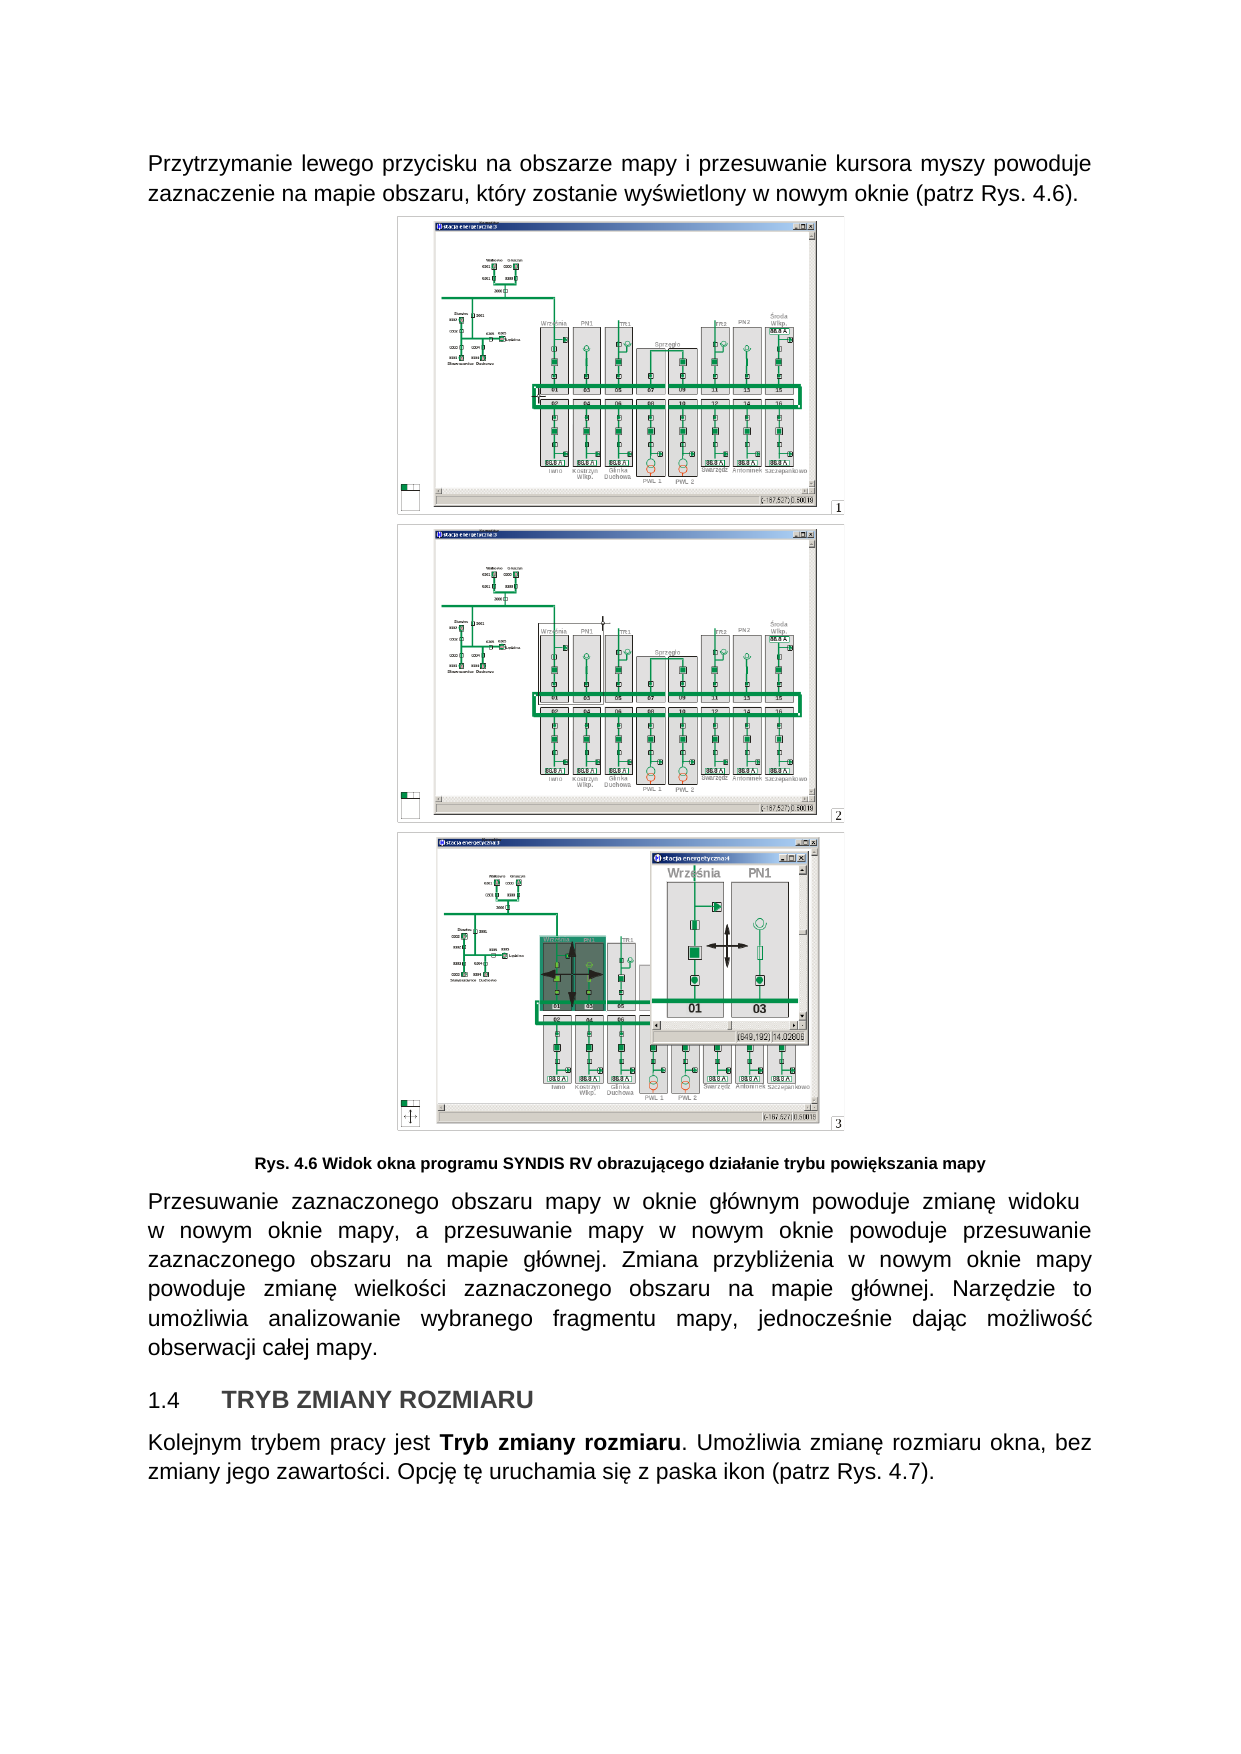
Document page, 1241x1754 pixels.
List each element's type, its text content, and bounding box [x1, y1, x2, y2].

text Przesuwanie zaznaczonego obszaru mapy w oknie głównym powoduje zmianę widoku w nowym oknie mapy, a przesuwanie mapy w nowym oknie powoduje przesuwanie zaznaczonego obszaru na mapie głównej. Zmiana przybliżenia w nowym oknie mapy powoduje zmianę wielkości zaznaczonego obszaru na mapie głównej. Narzędzie to umożliwia analizowanie wybranego fragmentu mapy, jednocześnie dając możliwość obserwacji całej mapy. [148, 1185, 1093, 1360]
text Rys. 4.6 Widok okna programu SYNDIS RV obrazującego działanie trybu powiększania mapy [148, 1143, 1093, 1173]
text Przytrzymanie lewego przycisku na obszarze mapy i przesuwanie kursora myszy powoduje zaznaczenie na mapie obszaru, który zostanie wyświetlony w nowym oknie (patrz Rys. 4 .6). [148, 148, 1093, 206]
text Kolejnym trybem pracy jest Tryb zmiany rozmiaru. Umożliwia zmianę rozmiaru okna, bez zmiany jego zawartości. Opcję tę uruchamia się z paska ikon (patrz Rys. 4 .7). [148, 1426, 1093, 1485]
subtitle Tryb zmiany rozmiaru [148, 1385, 1093, 1414]
